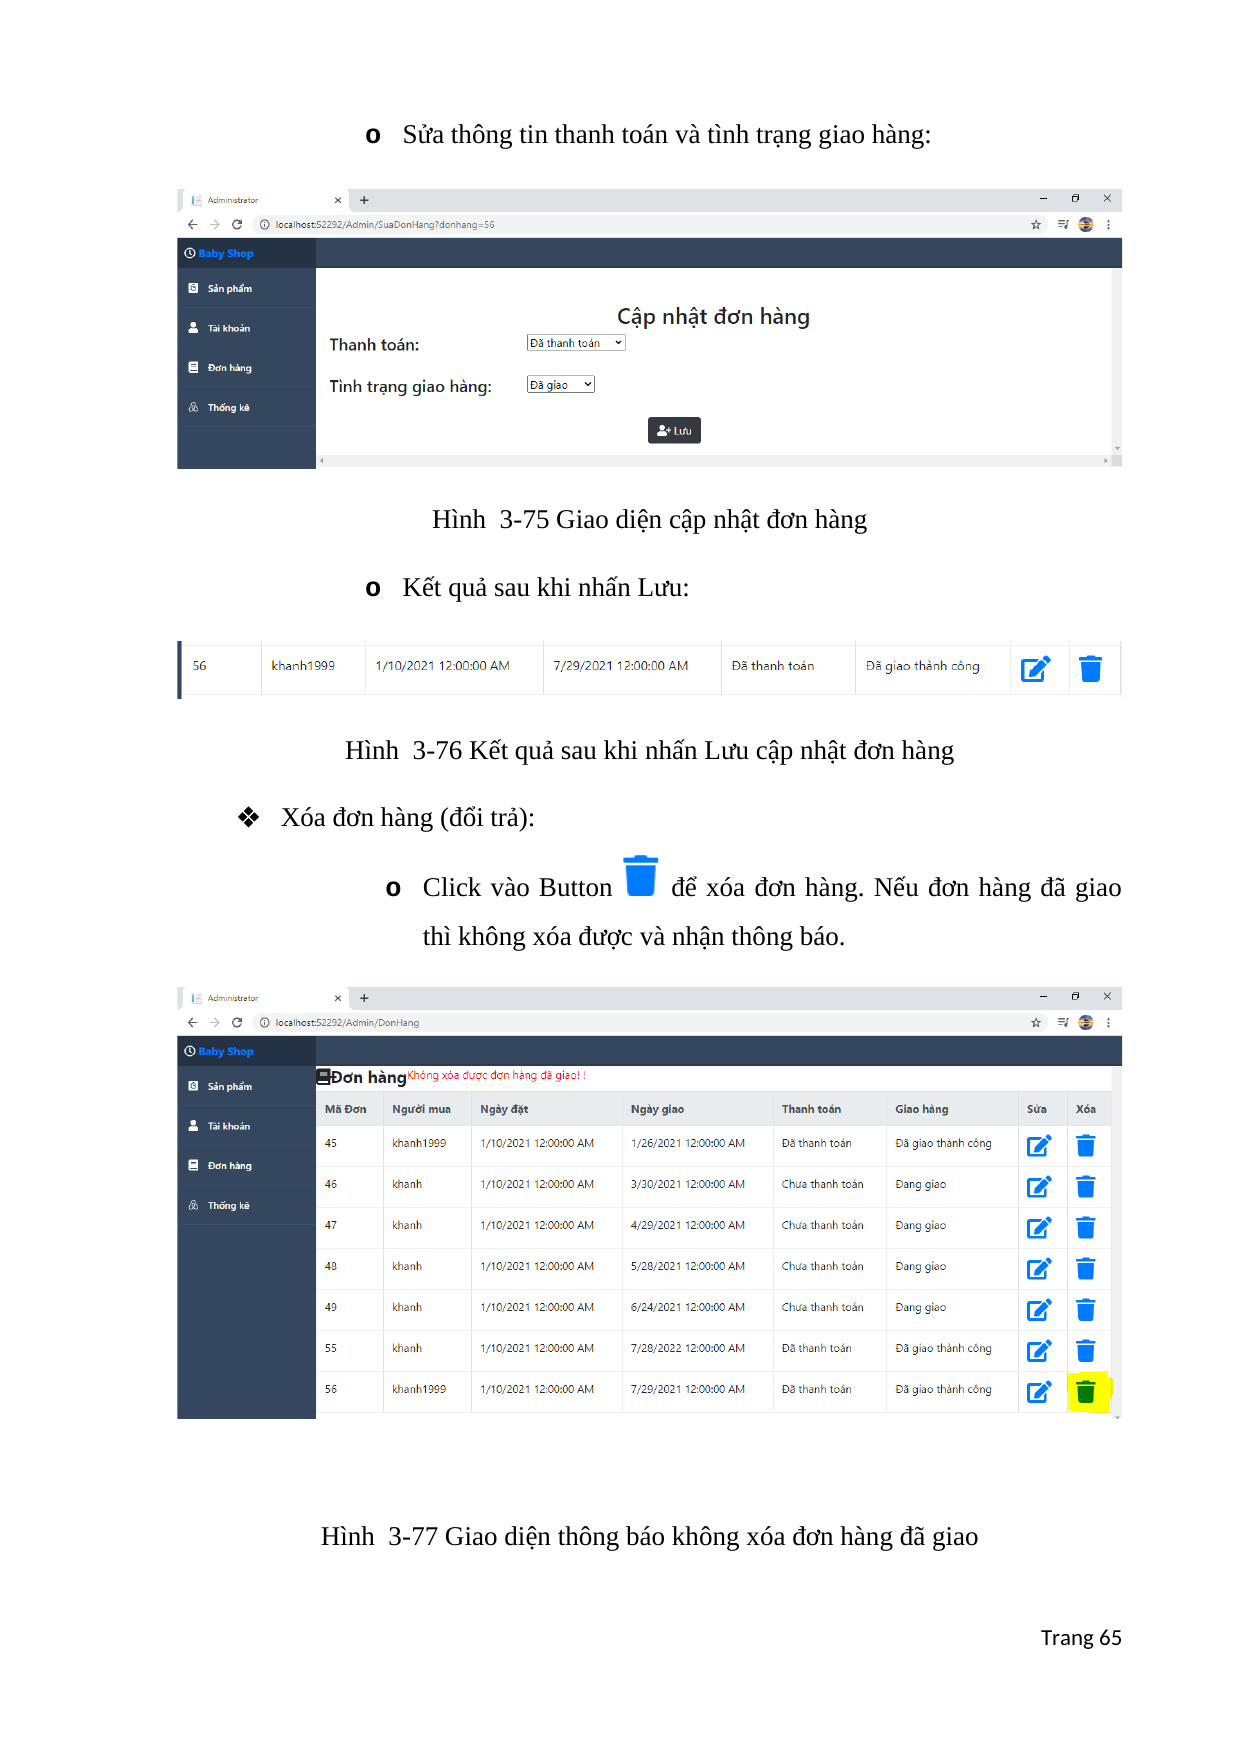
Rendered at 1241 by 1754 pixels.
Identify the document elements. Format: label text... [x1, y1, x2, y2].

picture [177, 987, 1123, 1419]
picture [177, 641, 1123, 699]
list Kết quả sau khi nhấn Lưu: [365, 571, 1122, 604]
list Sửa thông tin thanh toán và tình trạng giao hàng: [365, 118, 1122, 152]
text Xóa đơn hàng (đổi trả): [236, 801, 1122, 832]
list Click vào Button để xóa đơn hàng. Nếu đơn hàng đã giao thì không xóa được và nhận thông báo. [385, 854, 1122, 951]
picture [177, 189, 1123, 469]
picture [621, 854, 662, 896]
